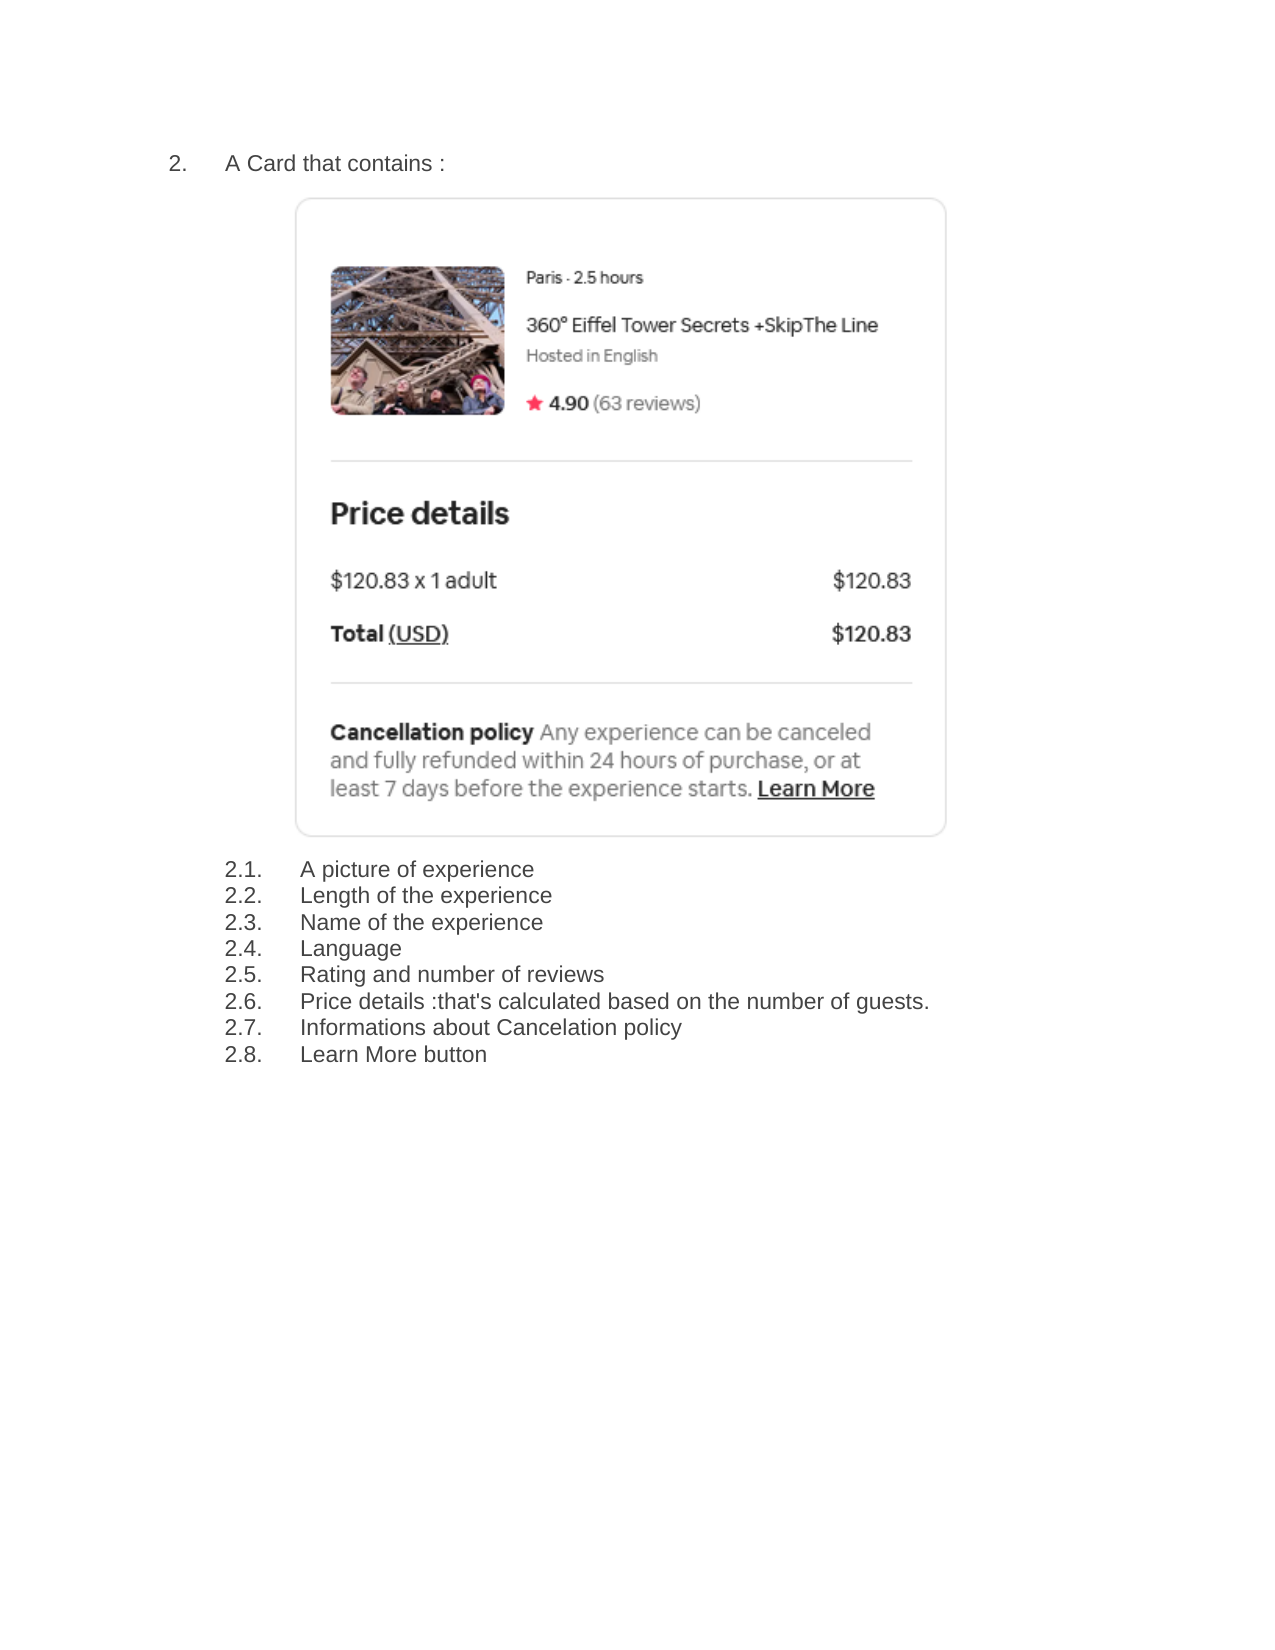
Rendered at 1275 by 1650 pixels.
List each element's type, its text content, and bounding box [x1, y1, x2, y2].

list A picture of experience [262, 856, 1125, 882]
list Learn More button [262, 1041, 1125, 1067]
list Price details :that's calculated based on the number of guests. [262, 988, 1125, 1014]
picture [225, 176, 986, 856]
list Name of the experience [262, 909, 1125, 935]
list Language [262, 935, 1125, 961]
list Informations about Cancelation policy [262, 1014, 1125, 1041]
list Rating and number of reviews [262, 961, 1125, 988]
list Length of the experience [262, 882, 1125, 909]
